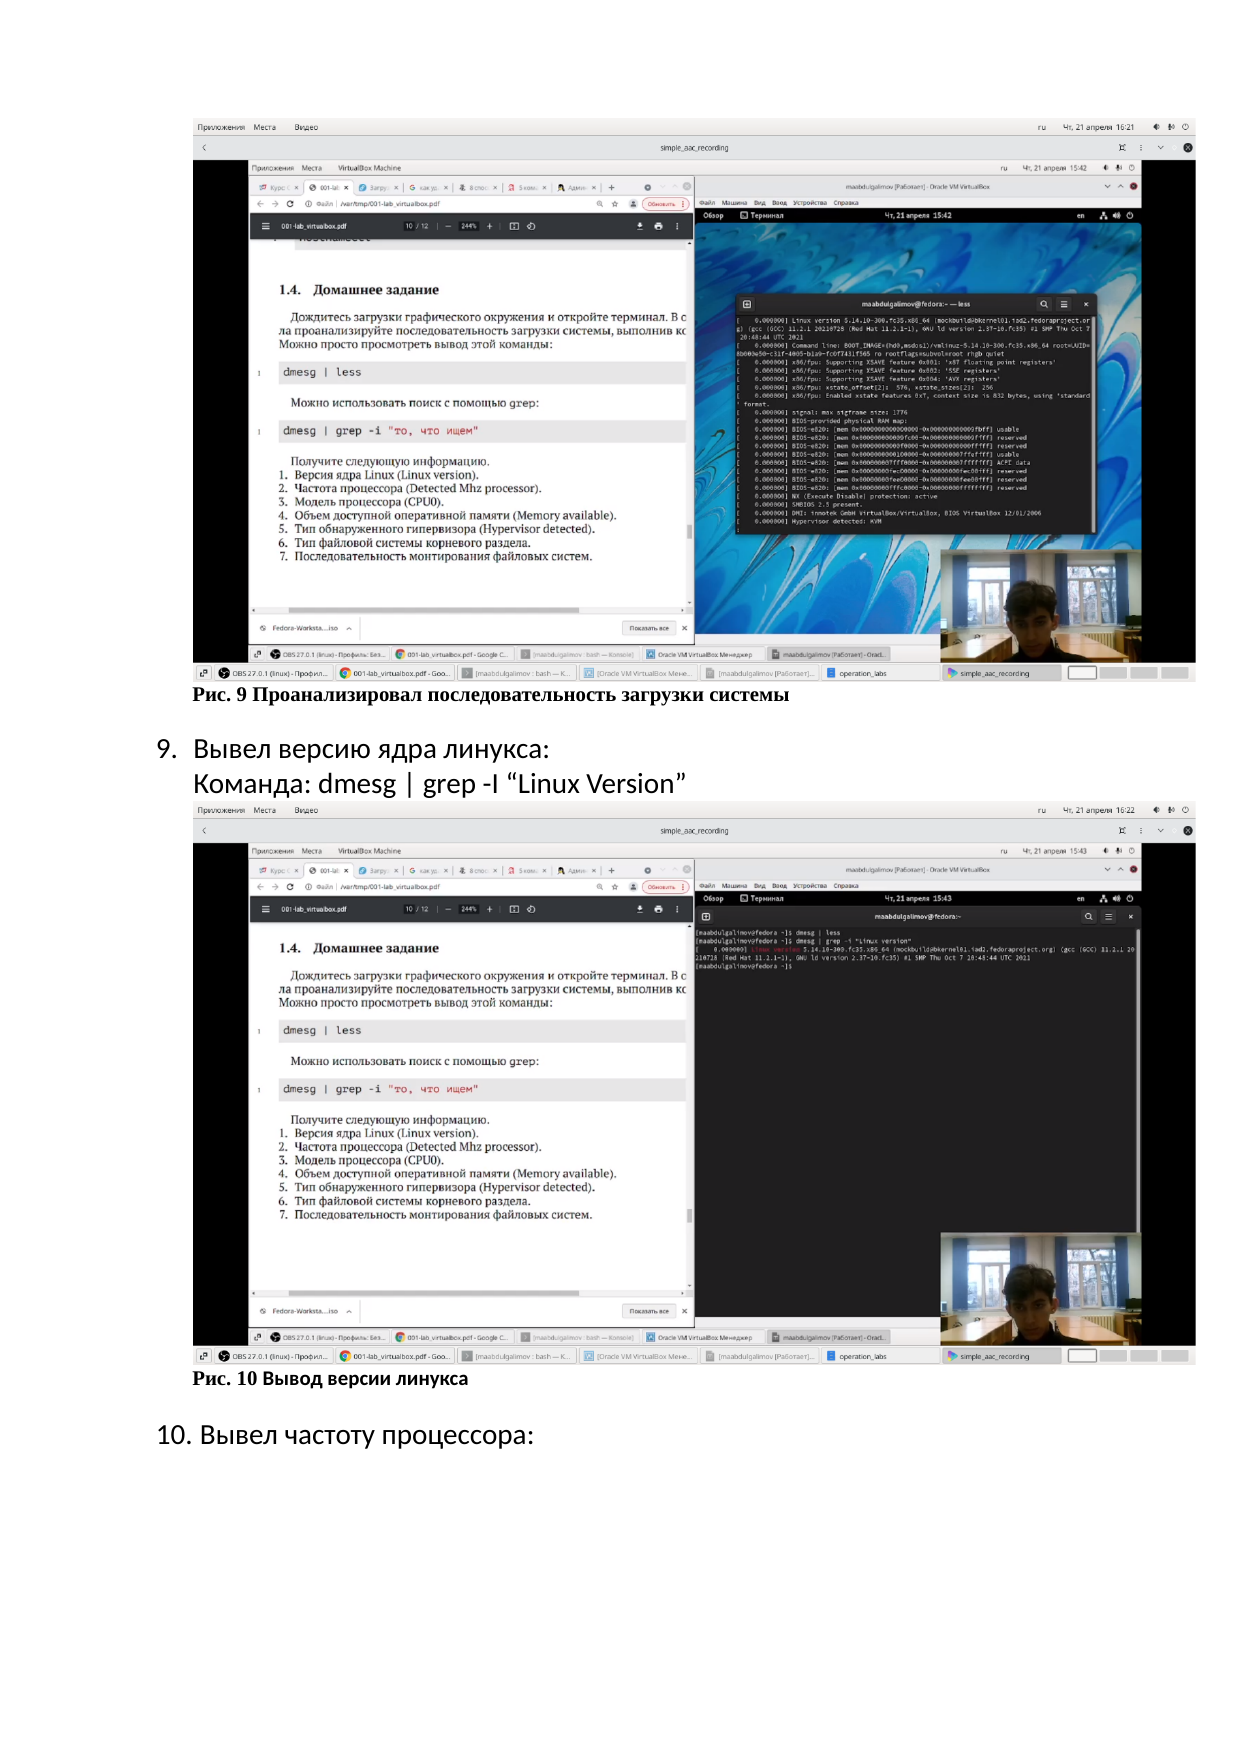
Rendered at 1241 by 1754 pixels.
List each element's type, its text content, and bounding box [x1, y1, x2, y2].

text Рис. 10 Вывод версии линукса [118, 1365, 1122, 1390]
text Команда: dmesg | grep -I “Linux Version” [193, 766, 1122, 801]
picture [193, 801, 1196, 1365]
list Вывел версию ядра линукса: [156, 730, 1122, 766]
text Рис. 9 Проанализировал последовательность загрузки системы [118, 682, 1122, 706]
list Вывел частоту процессора: [156, 1416, 1122, 1451]
picture [193, 118, 1196, 682]
